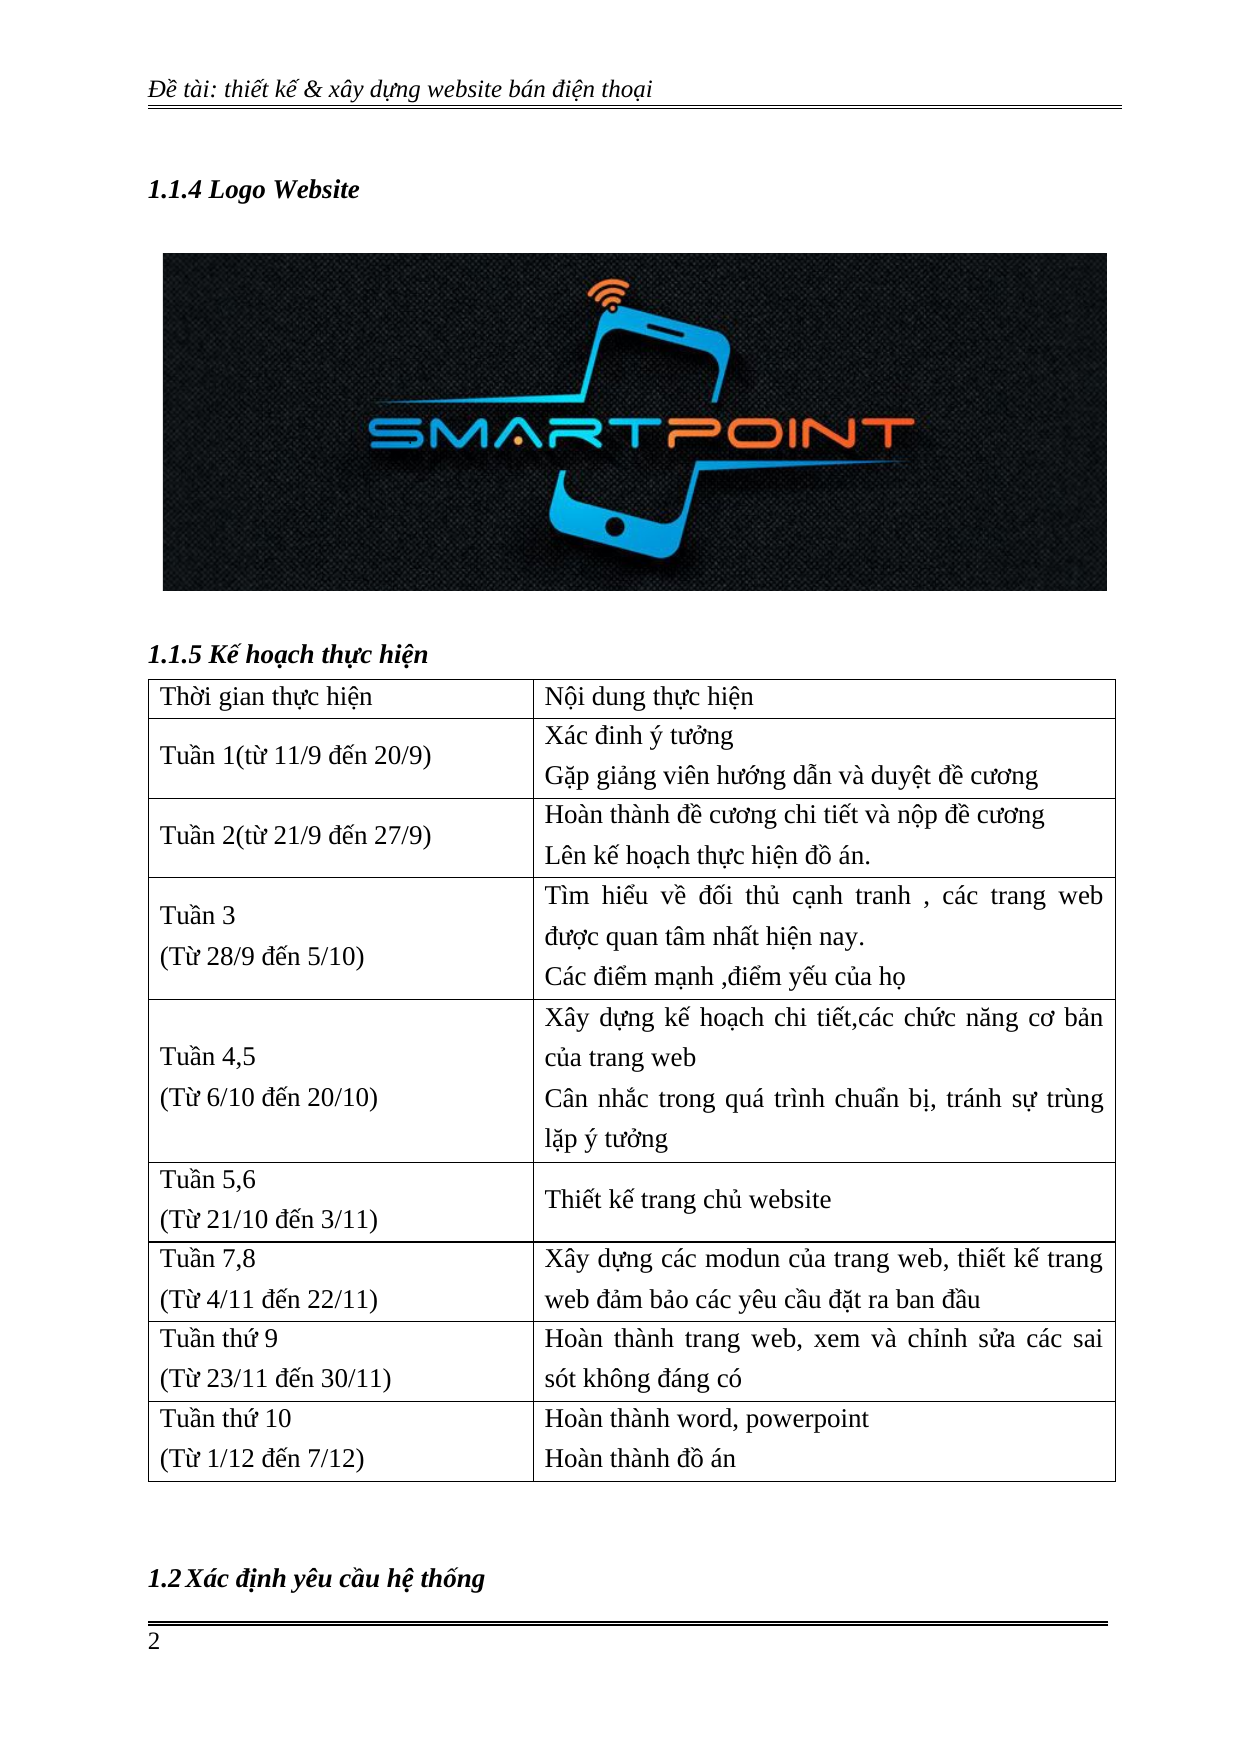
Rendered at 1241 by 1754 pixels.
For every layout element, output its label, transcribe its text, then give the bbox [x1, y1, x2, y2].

text 1.1.4 Logo Website [148, 173, 1122, 204]
table_header Thời gian thực hiện [149, 680, 533, 718]
table_cell Tuần 4,5 (Từ 6/10 đến 20/10) [149, 1000, 533, 1162]
text 1.1.5 Kế hoạch thực hiện [148, 638, 1122, 669]
table_header Nội dung thực hiện [534, 680, 1115, 718]
table_cell Tuần 5,6 (Từ 21/10 đến 3/11) [149, 1163, 533, 1241]
table_cell Tuần thứ 10 (Từ 1/12 đến 7/12) [149, 1402, 533, 1481]
table_cell Tìm hiểu về đối thủ cạnh tranh , các trang web được quan tâm nhất hiện nay. Các điểm mạnh ,điểm yếu của họ [534, 878, 1115, 999]
table_cell Tuần 3 (Từ 28/9 đến 5/10) [149, 878, 533, 999]
list Xác định yêu cầu hệ thống [148, 1562, 1122, 1593]
table_cell Tuần 1(từ 11/9 đến 20/9) [149, 719, 533, 798]
table_cell Xác đinh ý tưởng Gặp giảng viên hướng dẫn và duyệt đề cương [534, 719, 1115, 798]
picture [162, 253, 1107, 591]
table_cell Hoàn thành đề cương chi tiết và nộp đề cương Lên kế hoạch thực hiện đồ án. [534, 799, 1115, 877]
table_cell Hoàn thành trang web, xem và chỉnh sửa các sai sót không đáng có [534, 1322, 1115, 1401]
table_cell Xây dựng các modun của trang web, thiết kế trang web đảm bảo các yêu cầu đặt ra ban đầu [534, 1243, 1115, 1321]
table_cell Tuần 2(từ 21/9 đến 27/9) [149, 799, 533, 877]
table_cell Hoàn thành word, powerpoint Hoàn thành đồ án [534, 1402, 1115, 1481]
table_cell Tuần thứ 9 (Từ 23/11 đến 30/11) [149, 1322, 533, 1401]
table_cell Thiết kế trang chủ website [534, 1163, 1115, 1241]
table_cell Xây dựng kế hoạch chi tiết,các chức năng cơ bản của trang web Cân nhắc trong quá trình chuẩn bị, tránh sự trùng lặp ý tưởng [534, 1000, 1115, 1162]
table_cell Tuần 7,8 (Từ 4/11 đến 22/11) [149, 1243, 533, 1321]
